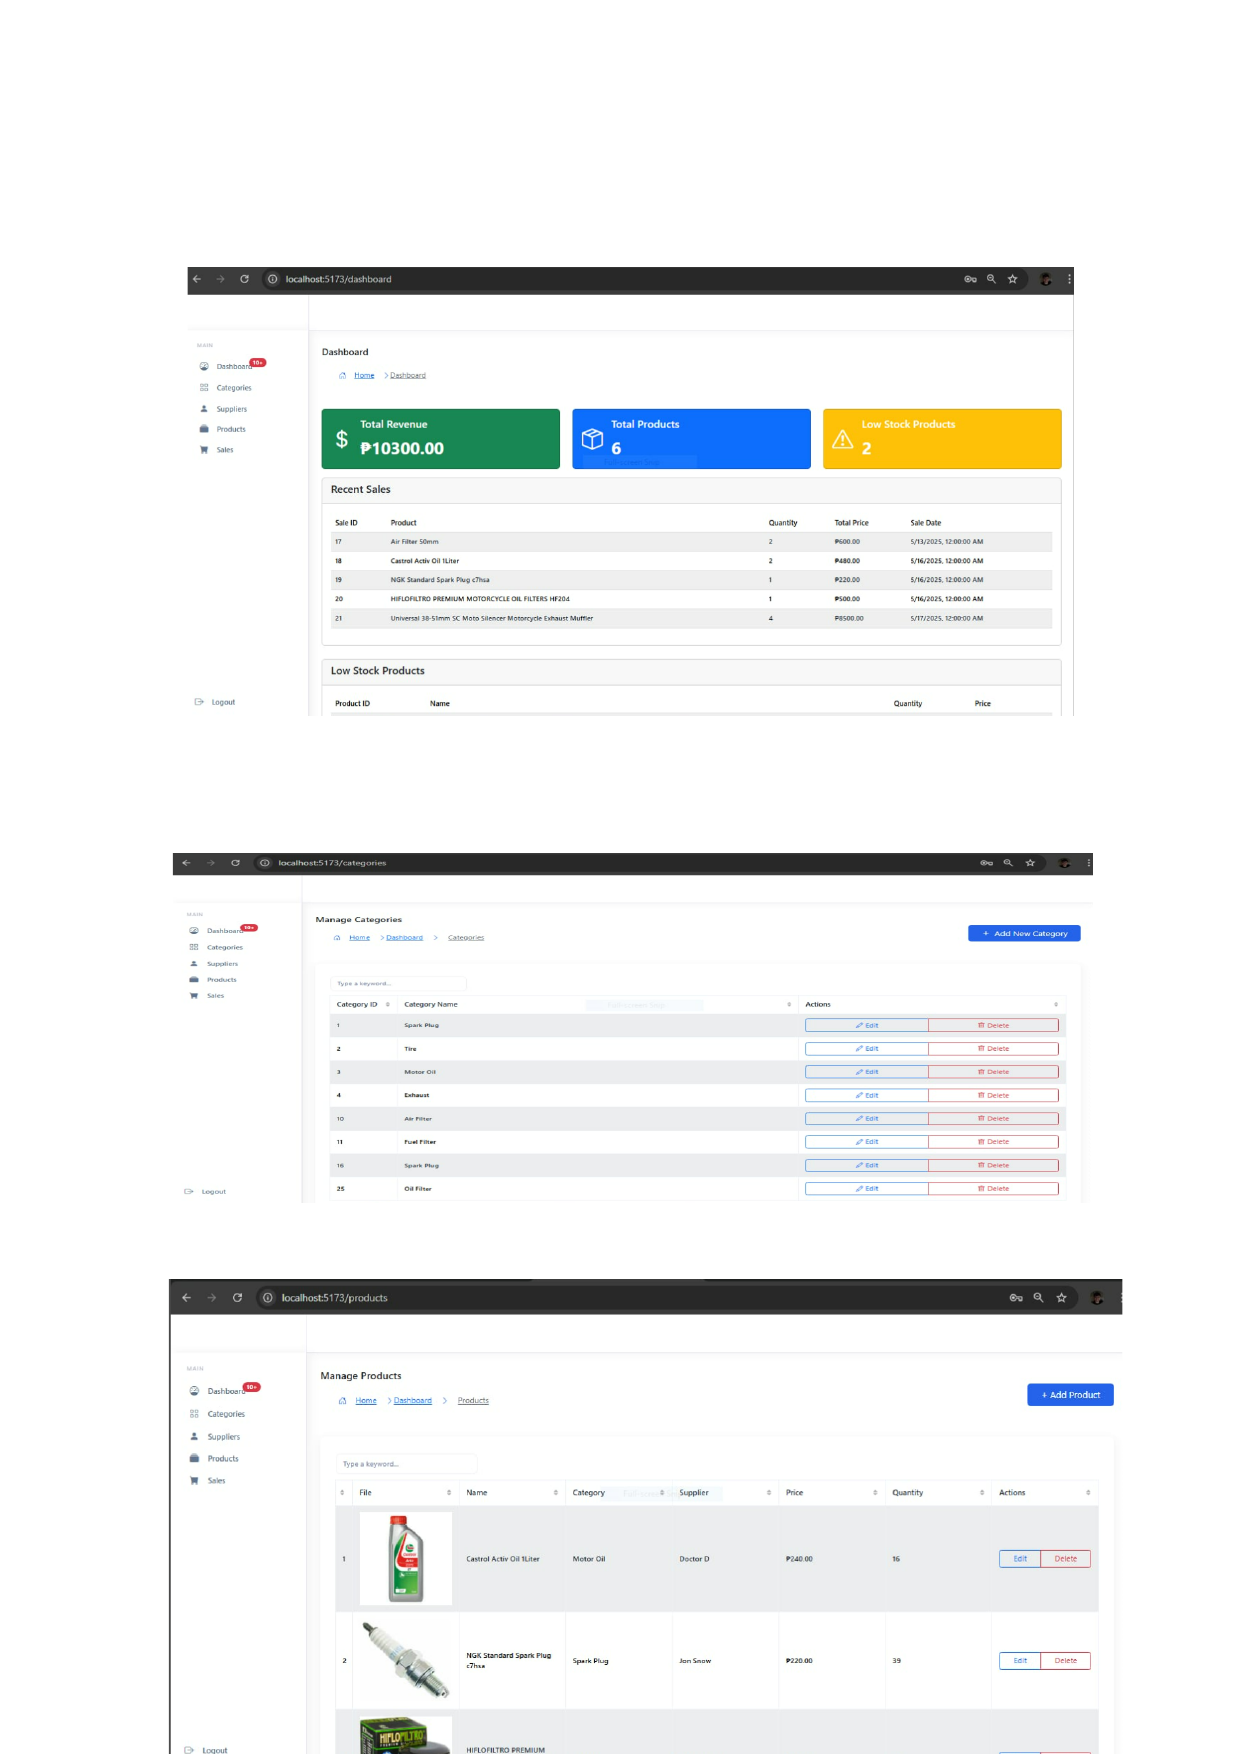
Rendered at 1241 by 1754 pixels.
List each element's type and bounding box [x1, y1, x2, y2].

picture [168, 1279, 1123, 1754]
picture [172, 853, 1093, 1203]
picture [187, 267, 1074, 716]
